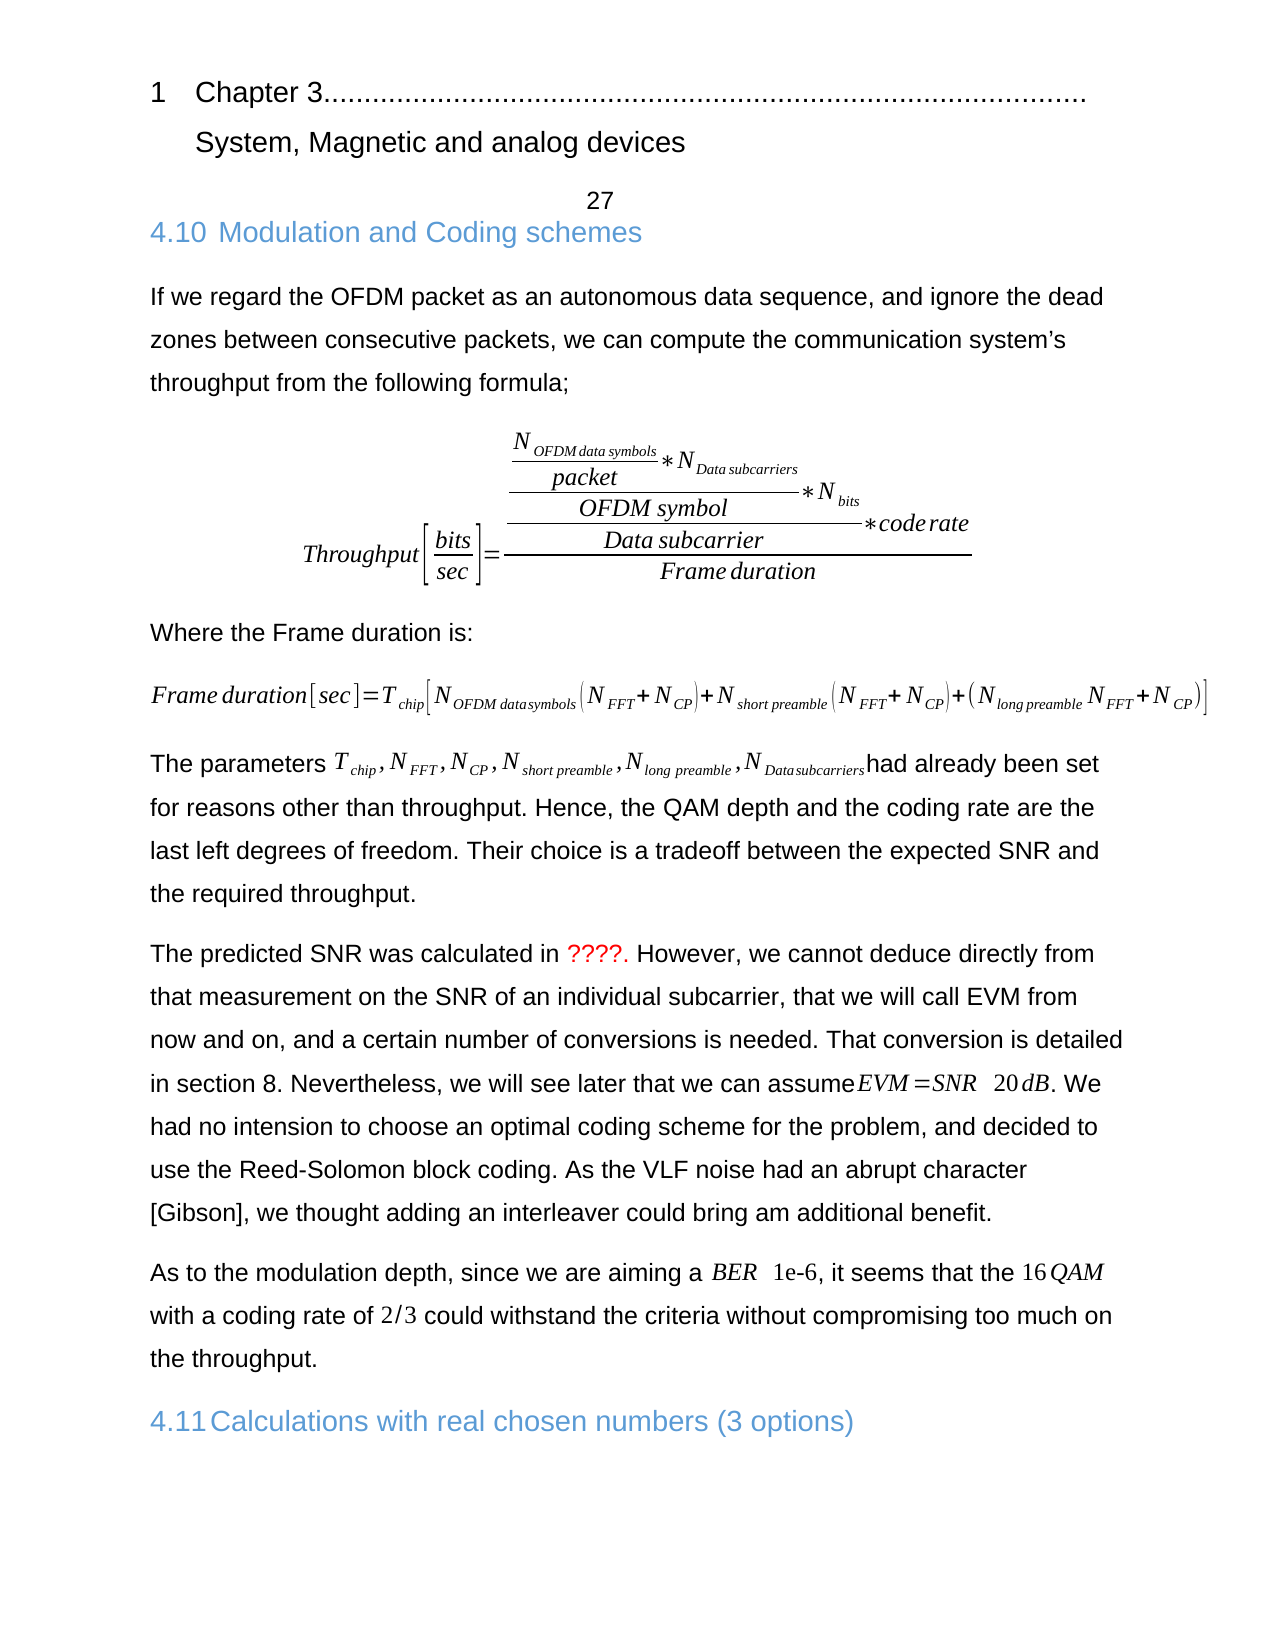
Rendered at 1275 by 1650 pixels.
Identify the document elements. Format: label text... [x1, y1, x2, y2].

subtitle Modulation and Coding schemes [150, 215, 1125, 248]
text Where the Frame duration is: [150, 618, 1125, 647]
subtitle Calculations with real chosen numbers (3 options) [150, 1404, 1125, 1437]
text As to the modulation depth, since we are aiming a , it seems that the with a coding rate of could withstand the criteria without compromising too much on the throughput. [150, 1258, 1125, 1373]
text The predicted SNR was calculated in ????. However, we cannot deduce directly from that measurement on the SNR of an individual subcarrier, that we will call EVM from now and on, and a certain number of conversions is needed. That conversion is detailed in section 8. Nevertheless, we will see later that we can assume. We had no intension to choose an optimal coding scheme for the problem, and decided to use the Reed-Solomon block coding. As the VLF noise had an abrupt character [Gibson], we thought adding an interleaver could bring am additional benefit. [150, 939, 1125, 1227]
text If we regard the OFDM packet as an autonomous data sequence, and ignore the dead zones between consecutive packets, we can compute the communication system’s throughput from the following formula; [150, 282, 1125, 397]
text The parameters had already been set for reasons other than throughput. Hence, the QAM depth and the coding rate are the last left degrees of freedom. Their choice is a tradeoff between the expected SNR and the required throughput. [150, 747, 1125, 908]
